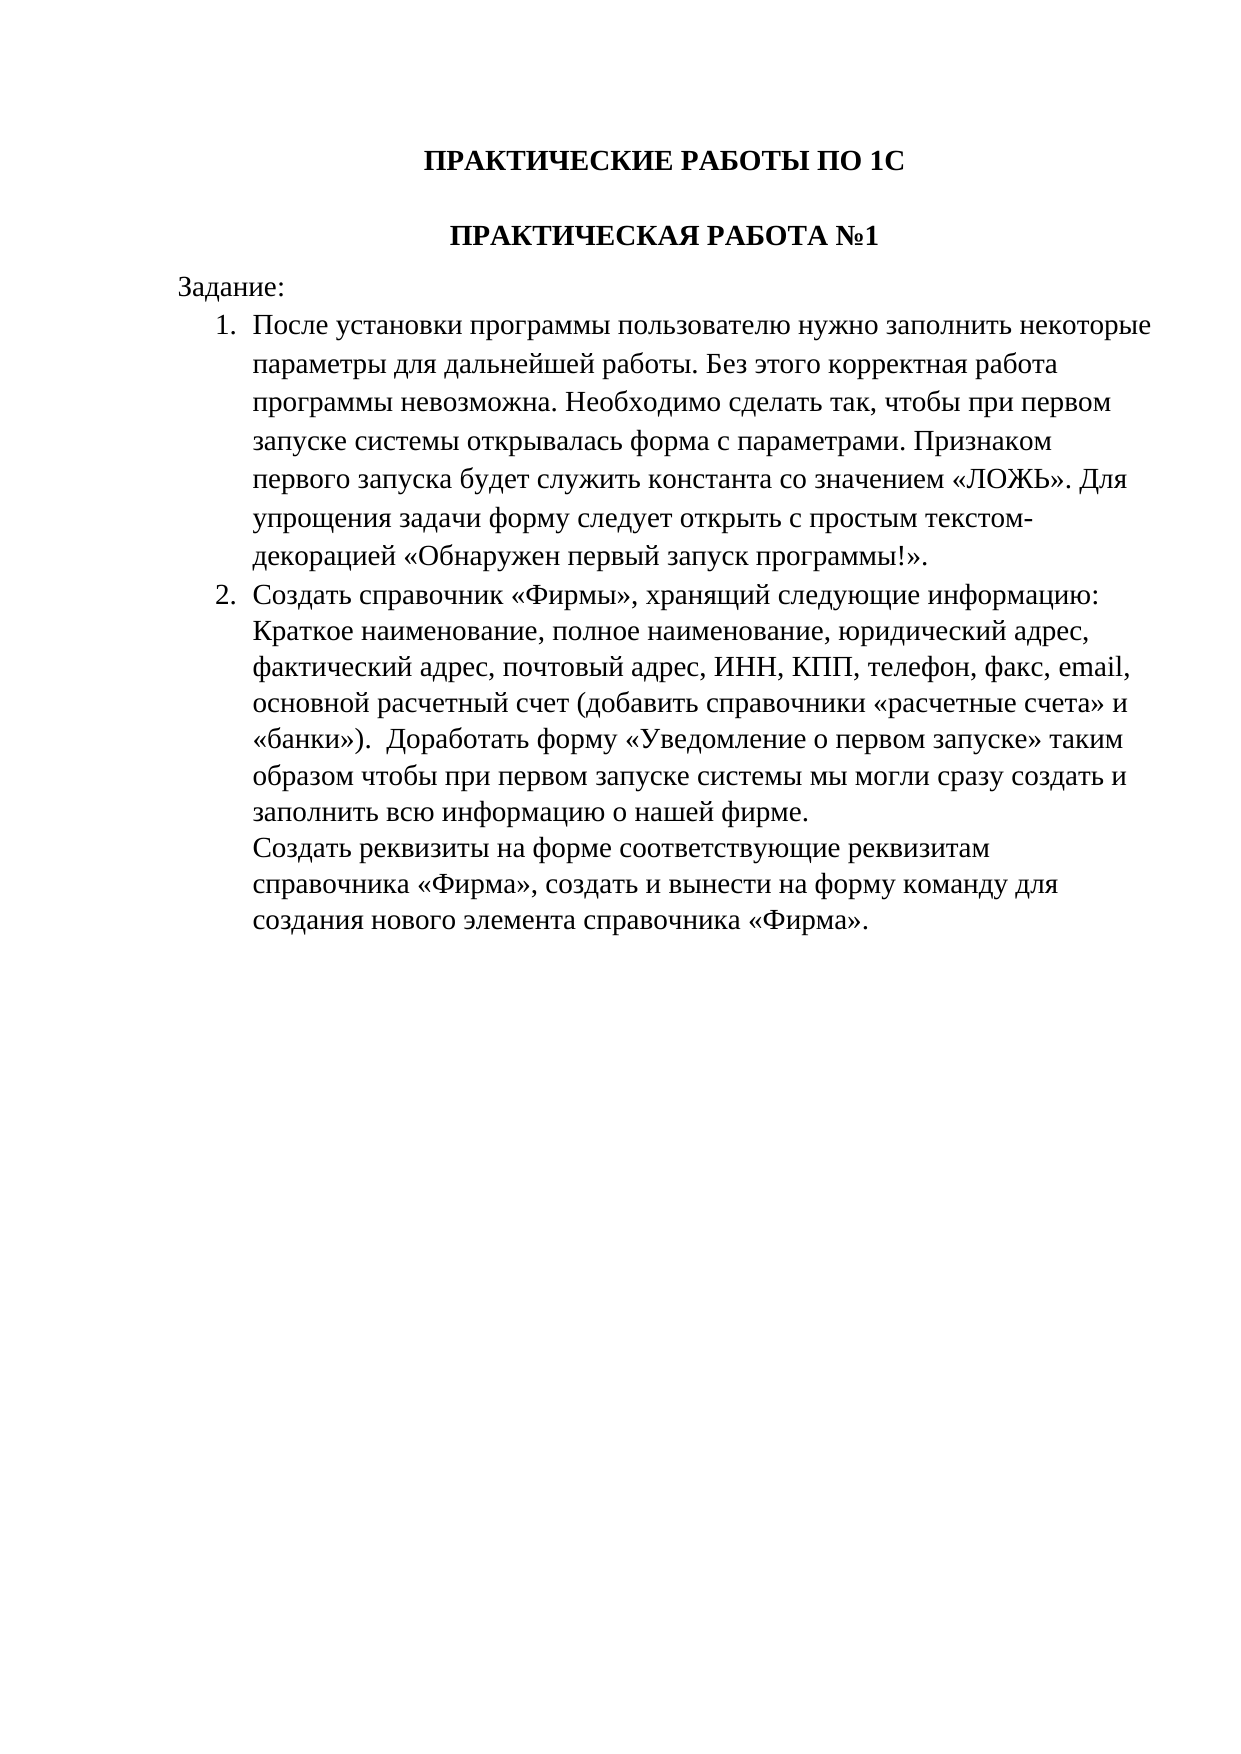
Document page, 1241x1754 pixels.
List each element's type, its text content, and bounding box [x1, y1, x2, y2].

text Задание: [177, 269, 1152, 302]
subtitle ПРАКТИЧЕСКАЯ РАБОТА №1 [177, 218, 1152, 252]
list После установки программы пользователю нужно заполнить некоторые параметры для дальнейшей работы. Без этого корректная работа программы невозможна. Необходимо сделать так, чтобы при первом запуске системы открывалась форма с параметрами. Признаком первого запуска будет служить константа со значением «ЛОЖЬ». Для упрощения задачи форму следует открыть с простым текстом-декорацией «Обнаружен первый запуск программы!». [215, 307, 1152, 572]
list Создать справочник «Фирмы», хранящий следующие информацию: Краткое наименование, полное наименование, юридический адрес, фактический адрес, почтовый адрес, ИНН, КПП, телефон, факс, email, основной расчетный счет (добавить справочники «расчетные счета» и «банки»). Доработать форму «Уведомление о первом запуске» таким образом чтобы при первом запуске системы мы могли сразу создать и заполнить всю информацию о нашей фирме. Создать реквизиты на форме соответствующие реквизитам справочника «Фирма», создать и вынести на форму команду для создания нового элемента справочника «Фирма». [215, 577, 1152, 936]
subtitle ПРАКТИЧЕСКИЕ РАБОТЫ ПО 1С [177, 143, 1152, 177]
